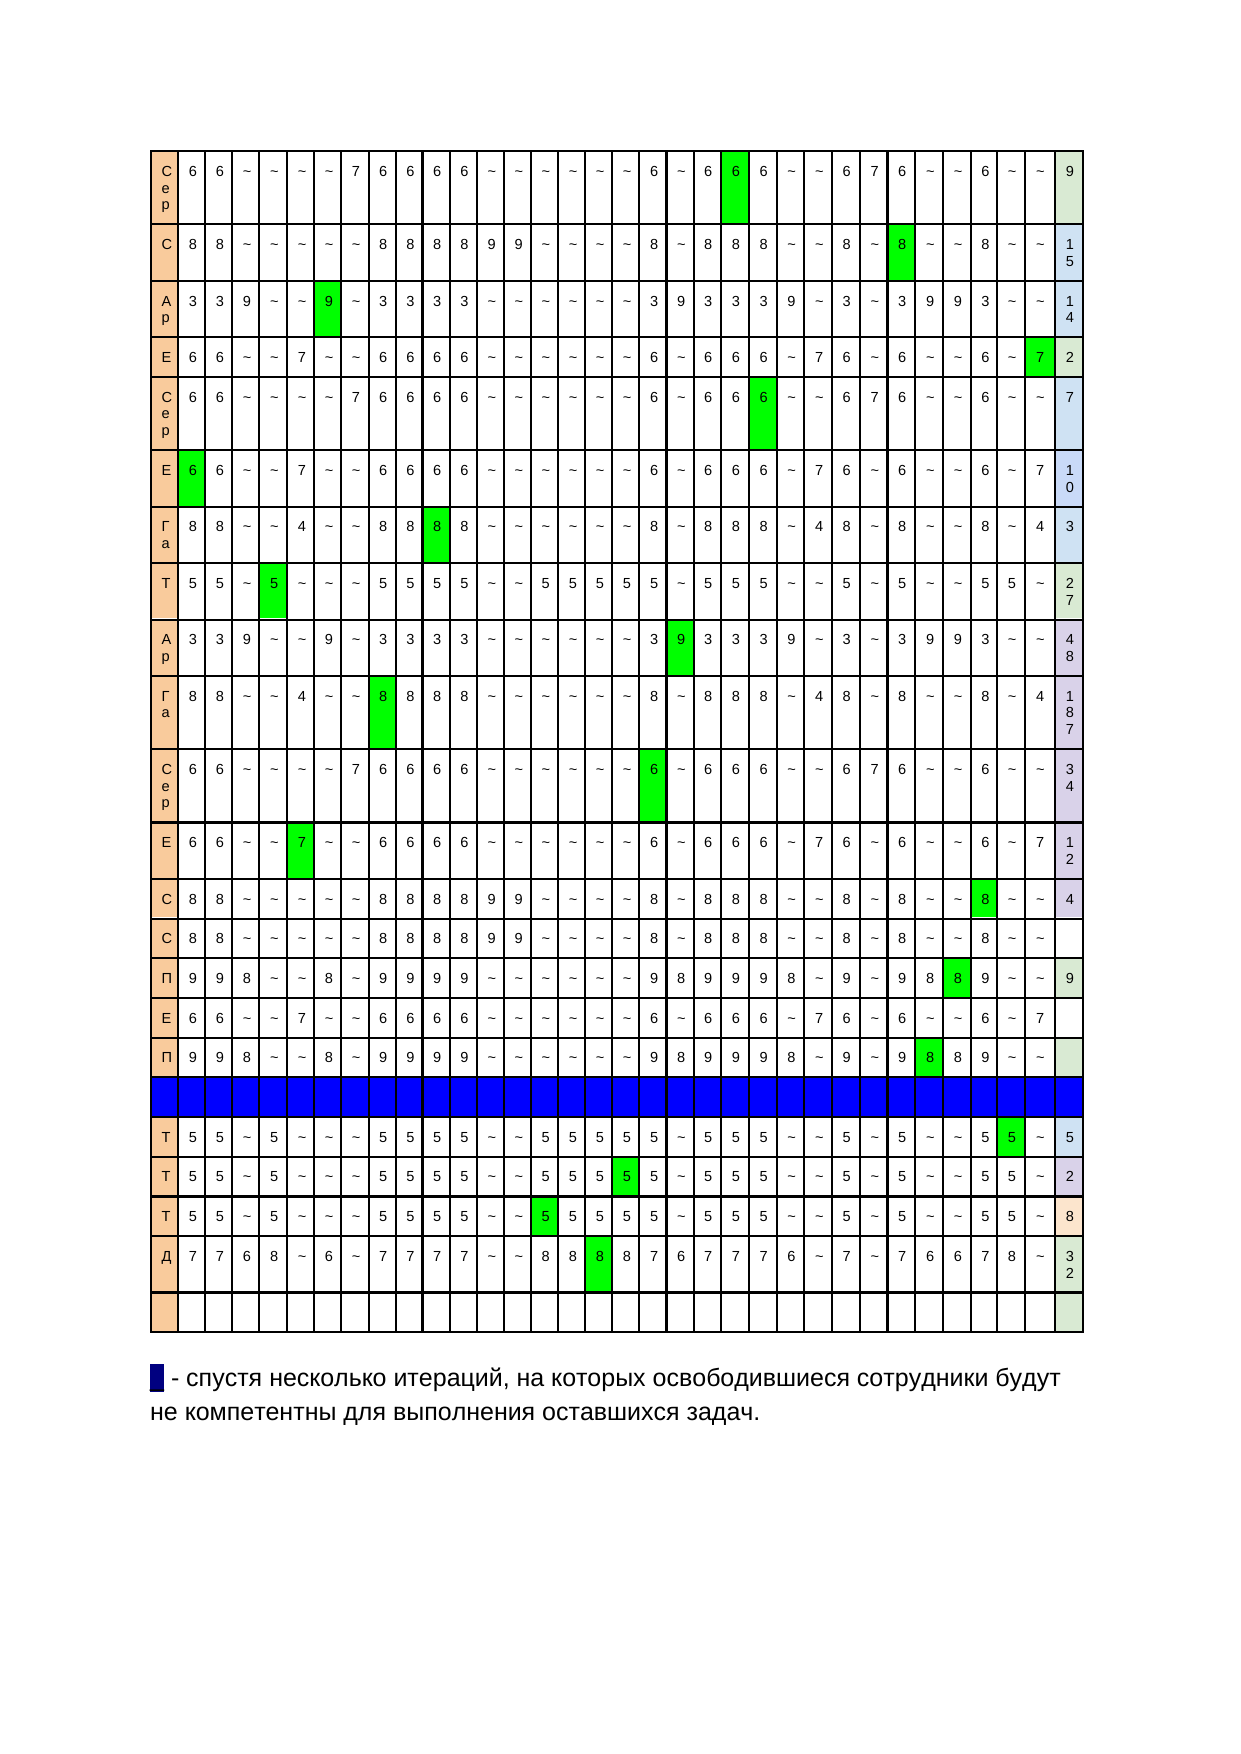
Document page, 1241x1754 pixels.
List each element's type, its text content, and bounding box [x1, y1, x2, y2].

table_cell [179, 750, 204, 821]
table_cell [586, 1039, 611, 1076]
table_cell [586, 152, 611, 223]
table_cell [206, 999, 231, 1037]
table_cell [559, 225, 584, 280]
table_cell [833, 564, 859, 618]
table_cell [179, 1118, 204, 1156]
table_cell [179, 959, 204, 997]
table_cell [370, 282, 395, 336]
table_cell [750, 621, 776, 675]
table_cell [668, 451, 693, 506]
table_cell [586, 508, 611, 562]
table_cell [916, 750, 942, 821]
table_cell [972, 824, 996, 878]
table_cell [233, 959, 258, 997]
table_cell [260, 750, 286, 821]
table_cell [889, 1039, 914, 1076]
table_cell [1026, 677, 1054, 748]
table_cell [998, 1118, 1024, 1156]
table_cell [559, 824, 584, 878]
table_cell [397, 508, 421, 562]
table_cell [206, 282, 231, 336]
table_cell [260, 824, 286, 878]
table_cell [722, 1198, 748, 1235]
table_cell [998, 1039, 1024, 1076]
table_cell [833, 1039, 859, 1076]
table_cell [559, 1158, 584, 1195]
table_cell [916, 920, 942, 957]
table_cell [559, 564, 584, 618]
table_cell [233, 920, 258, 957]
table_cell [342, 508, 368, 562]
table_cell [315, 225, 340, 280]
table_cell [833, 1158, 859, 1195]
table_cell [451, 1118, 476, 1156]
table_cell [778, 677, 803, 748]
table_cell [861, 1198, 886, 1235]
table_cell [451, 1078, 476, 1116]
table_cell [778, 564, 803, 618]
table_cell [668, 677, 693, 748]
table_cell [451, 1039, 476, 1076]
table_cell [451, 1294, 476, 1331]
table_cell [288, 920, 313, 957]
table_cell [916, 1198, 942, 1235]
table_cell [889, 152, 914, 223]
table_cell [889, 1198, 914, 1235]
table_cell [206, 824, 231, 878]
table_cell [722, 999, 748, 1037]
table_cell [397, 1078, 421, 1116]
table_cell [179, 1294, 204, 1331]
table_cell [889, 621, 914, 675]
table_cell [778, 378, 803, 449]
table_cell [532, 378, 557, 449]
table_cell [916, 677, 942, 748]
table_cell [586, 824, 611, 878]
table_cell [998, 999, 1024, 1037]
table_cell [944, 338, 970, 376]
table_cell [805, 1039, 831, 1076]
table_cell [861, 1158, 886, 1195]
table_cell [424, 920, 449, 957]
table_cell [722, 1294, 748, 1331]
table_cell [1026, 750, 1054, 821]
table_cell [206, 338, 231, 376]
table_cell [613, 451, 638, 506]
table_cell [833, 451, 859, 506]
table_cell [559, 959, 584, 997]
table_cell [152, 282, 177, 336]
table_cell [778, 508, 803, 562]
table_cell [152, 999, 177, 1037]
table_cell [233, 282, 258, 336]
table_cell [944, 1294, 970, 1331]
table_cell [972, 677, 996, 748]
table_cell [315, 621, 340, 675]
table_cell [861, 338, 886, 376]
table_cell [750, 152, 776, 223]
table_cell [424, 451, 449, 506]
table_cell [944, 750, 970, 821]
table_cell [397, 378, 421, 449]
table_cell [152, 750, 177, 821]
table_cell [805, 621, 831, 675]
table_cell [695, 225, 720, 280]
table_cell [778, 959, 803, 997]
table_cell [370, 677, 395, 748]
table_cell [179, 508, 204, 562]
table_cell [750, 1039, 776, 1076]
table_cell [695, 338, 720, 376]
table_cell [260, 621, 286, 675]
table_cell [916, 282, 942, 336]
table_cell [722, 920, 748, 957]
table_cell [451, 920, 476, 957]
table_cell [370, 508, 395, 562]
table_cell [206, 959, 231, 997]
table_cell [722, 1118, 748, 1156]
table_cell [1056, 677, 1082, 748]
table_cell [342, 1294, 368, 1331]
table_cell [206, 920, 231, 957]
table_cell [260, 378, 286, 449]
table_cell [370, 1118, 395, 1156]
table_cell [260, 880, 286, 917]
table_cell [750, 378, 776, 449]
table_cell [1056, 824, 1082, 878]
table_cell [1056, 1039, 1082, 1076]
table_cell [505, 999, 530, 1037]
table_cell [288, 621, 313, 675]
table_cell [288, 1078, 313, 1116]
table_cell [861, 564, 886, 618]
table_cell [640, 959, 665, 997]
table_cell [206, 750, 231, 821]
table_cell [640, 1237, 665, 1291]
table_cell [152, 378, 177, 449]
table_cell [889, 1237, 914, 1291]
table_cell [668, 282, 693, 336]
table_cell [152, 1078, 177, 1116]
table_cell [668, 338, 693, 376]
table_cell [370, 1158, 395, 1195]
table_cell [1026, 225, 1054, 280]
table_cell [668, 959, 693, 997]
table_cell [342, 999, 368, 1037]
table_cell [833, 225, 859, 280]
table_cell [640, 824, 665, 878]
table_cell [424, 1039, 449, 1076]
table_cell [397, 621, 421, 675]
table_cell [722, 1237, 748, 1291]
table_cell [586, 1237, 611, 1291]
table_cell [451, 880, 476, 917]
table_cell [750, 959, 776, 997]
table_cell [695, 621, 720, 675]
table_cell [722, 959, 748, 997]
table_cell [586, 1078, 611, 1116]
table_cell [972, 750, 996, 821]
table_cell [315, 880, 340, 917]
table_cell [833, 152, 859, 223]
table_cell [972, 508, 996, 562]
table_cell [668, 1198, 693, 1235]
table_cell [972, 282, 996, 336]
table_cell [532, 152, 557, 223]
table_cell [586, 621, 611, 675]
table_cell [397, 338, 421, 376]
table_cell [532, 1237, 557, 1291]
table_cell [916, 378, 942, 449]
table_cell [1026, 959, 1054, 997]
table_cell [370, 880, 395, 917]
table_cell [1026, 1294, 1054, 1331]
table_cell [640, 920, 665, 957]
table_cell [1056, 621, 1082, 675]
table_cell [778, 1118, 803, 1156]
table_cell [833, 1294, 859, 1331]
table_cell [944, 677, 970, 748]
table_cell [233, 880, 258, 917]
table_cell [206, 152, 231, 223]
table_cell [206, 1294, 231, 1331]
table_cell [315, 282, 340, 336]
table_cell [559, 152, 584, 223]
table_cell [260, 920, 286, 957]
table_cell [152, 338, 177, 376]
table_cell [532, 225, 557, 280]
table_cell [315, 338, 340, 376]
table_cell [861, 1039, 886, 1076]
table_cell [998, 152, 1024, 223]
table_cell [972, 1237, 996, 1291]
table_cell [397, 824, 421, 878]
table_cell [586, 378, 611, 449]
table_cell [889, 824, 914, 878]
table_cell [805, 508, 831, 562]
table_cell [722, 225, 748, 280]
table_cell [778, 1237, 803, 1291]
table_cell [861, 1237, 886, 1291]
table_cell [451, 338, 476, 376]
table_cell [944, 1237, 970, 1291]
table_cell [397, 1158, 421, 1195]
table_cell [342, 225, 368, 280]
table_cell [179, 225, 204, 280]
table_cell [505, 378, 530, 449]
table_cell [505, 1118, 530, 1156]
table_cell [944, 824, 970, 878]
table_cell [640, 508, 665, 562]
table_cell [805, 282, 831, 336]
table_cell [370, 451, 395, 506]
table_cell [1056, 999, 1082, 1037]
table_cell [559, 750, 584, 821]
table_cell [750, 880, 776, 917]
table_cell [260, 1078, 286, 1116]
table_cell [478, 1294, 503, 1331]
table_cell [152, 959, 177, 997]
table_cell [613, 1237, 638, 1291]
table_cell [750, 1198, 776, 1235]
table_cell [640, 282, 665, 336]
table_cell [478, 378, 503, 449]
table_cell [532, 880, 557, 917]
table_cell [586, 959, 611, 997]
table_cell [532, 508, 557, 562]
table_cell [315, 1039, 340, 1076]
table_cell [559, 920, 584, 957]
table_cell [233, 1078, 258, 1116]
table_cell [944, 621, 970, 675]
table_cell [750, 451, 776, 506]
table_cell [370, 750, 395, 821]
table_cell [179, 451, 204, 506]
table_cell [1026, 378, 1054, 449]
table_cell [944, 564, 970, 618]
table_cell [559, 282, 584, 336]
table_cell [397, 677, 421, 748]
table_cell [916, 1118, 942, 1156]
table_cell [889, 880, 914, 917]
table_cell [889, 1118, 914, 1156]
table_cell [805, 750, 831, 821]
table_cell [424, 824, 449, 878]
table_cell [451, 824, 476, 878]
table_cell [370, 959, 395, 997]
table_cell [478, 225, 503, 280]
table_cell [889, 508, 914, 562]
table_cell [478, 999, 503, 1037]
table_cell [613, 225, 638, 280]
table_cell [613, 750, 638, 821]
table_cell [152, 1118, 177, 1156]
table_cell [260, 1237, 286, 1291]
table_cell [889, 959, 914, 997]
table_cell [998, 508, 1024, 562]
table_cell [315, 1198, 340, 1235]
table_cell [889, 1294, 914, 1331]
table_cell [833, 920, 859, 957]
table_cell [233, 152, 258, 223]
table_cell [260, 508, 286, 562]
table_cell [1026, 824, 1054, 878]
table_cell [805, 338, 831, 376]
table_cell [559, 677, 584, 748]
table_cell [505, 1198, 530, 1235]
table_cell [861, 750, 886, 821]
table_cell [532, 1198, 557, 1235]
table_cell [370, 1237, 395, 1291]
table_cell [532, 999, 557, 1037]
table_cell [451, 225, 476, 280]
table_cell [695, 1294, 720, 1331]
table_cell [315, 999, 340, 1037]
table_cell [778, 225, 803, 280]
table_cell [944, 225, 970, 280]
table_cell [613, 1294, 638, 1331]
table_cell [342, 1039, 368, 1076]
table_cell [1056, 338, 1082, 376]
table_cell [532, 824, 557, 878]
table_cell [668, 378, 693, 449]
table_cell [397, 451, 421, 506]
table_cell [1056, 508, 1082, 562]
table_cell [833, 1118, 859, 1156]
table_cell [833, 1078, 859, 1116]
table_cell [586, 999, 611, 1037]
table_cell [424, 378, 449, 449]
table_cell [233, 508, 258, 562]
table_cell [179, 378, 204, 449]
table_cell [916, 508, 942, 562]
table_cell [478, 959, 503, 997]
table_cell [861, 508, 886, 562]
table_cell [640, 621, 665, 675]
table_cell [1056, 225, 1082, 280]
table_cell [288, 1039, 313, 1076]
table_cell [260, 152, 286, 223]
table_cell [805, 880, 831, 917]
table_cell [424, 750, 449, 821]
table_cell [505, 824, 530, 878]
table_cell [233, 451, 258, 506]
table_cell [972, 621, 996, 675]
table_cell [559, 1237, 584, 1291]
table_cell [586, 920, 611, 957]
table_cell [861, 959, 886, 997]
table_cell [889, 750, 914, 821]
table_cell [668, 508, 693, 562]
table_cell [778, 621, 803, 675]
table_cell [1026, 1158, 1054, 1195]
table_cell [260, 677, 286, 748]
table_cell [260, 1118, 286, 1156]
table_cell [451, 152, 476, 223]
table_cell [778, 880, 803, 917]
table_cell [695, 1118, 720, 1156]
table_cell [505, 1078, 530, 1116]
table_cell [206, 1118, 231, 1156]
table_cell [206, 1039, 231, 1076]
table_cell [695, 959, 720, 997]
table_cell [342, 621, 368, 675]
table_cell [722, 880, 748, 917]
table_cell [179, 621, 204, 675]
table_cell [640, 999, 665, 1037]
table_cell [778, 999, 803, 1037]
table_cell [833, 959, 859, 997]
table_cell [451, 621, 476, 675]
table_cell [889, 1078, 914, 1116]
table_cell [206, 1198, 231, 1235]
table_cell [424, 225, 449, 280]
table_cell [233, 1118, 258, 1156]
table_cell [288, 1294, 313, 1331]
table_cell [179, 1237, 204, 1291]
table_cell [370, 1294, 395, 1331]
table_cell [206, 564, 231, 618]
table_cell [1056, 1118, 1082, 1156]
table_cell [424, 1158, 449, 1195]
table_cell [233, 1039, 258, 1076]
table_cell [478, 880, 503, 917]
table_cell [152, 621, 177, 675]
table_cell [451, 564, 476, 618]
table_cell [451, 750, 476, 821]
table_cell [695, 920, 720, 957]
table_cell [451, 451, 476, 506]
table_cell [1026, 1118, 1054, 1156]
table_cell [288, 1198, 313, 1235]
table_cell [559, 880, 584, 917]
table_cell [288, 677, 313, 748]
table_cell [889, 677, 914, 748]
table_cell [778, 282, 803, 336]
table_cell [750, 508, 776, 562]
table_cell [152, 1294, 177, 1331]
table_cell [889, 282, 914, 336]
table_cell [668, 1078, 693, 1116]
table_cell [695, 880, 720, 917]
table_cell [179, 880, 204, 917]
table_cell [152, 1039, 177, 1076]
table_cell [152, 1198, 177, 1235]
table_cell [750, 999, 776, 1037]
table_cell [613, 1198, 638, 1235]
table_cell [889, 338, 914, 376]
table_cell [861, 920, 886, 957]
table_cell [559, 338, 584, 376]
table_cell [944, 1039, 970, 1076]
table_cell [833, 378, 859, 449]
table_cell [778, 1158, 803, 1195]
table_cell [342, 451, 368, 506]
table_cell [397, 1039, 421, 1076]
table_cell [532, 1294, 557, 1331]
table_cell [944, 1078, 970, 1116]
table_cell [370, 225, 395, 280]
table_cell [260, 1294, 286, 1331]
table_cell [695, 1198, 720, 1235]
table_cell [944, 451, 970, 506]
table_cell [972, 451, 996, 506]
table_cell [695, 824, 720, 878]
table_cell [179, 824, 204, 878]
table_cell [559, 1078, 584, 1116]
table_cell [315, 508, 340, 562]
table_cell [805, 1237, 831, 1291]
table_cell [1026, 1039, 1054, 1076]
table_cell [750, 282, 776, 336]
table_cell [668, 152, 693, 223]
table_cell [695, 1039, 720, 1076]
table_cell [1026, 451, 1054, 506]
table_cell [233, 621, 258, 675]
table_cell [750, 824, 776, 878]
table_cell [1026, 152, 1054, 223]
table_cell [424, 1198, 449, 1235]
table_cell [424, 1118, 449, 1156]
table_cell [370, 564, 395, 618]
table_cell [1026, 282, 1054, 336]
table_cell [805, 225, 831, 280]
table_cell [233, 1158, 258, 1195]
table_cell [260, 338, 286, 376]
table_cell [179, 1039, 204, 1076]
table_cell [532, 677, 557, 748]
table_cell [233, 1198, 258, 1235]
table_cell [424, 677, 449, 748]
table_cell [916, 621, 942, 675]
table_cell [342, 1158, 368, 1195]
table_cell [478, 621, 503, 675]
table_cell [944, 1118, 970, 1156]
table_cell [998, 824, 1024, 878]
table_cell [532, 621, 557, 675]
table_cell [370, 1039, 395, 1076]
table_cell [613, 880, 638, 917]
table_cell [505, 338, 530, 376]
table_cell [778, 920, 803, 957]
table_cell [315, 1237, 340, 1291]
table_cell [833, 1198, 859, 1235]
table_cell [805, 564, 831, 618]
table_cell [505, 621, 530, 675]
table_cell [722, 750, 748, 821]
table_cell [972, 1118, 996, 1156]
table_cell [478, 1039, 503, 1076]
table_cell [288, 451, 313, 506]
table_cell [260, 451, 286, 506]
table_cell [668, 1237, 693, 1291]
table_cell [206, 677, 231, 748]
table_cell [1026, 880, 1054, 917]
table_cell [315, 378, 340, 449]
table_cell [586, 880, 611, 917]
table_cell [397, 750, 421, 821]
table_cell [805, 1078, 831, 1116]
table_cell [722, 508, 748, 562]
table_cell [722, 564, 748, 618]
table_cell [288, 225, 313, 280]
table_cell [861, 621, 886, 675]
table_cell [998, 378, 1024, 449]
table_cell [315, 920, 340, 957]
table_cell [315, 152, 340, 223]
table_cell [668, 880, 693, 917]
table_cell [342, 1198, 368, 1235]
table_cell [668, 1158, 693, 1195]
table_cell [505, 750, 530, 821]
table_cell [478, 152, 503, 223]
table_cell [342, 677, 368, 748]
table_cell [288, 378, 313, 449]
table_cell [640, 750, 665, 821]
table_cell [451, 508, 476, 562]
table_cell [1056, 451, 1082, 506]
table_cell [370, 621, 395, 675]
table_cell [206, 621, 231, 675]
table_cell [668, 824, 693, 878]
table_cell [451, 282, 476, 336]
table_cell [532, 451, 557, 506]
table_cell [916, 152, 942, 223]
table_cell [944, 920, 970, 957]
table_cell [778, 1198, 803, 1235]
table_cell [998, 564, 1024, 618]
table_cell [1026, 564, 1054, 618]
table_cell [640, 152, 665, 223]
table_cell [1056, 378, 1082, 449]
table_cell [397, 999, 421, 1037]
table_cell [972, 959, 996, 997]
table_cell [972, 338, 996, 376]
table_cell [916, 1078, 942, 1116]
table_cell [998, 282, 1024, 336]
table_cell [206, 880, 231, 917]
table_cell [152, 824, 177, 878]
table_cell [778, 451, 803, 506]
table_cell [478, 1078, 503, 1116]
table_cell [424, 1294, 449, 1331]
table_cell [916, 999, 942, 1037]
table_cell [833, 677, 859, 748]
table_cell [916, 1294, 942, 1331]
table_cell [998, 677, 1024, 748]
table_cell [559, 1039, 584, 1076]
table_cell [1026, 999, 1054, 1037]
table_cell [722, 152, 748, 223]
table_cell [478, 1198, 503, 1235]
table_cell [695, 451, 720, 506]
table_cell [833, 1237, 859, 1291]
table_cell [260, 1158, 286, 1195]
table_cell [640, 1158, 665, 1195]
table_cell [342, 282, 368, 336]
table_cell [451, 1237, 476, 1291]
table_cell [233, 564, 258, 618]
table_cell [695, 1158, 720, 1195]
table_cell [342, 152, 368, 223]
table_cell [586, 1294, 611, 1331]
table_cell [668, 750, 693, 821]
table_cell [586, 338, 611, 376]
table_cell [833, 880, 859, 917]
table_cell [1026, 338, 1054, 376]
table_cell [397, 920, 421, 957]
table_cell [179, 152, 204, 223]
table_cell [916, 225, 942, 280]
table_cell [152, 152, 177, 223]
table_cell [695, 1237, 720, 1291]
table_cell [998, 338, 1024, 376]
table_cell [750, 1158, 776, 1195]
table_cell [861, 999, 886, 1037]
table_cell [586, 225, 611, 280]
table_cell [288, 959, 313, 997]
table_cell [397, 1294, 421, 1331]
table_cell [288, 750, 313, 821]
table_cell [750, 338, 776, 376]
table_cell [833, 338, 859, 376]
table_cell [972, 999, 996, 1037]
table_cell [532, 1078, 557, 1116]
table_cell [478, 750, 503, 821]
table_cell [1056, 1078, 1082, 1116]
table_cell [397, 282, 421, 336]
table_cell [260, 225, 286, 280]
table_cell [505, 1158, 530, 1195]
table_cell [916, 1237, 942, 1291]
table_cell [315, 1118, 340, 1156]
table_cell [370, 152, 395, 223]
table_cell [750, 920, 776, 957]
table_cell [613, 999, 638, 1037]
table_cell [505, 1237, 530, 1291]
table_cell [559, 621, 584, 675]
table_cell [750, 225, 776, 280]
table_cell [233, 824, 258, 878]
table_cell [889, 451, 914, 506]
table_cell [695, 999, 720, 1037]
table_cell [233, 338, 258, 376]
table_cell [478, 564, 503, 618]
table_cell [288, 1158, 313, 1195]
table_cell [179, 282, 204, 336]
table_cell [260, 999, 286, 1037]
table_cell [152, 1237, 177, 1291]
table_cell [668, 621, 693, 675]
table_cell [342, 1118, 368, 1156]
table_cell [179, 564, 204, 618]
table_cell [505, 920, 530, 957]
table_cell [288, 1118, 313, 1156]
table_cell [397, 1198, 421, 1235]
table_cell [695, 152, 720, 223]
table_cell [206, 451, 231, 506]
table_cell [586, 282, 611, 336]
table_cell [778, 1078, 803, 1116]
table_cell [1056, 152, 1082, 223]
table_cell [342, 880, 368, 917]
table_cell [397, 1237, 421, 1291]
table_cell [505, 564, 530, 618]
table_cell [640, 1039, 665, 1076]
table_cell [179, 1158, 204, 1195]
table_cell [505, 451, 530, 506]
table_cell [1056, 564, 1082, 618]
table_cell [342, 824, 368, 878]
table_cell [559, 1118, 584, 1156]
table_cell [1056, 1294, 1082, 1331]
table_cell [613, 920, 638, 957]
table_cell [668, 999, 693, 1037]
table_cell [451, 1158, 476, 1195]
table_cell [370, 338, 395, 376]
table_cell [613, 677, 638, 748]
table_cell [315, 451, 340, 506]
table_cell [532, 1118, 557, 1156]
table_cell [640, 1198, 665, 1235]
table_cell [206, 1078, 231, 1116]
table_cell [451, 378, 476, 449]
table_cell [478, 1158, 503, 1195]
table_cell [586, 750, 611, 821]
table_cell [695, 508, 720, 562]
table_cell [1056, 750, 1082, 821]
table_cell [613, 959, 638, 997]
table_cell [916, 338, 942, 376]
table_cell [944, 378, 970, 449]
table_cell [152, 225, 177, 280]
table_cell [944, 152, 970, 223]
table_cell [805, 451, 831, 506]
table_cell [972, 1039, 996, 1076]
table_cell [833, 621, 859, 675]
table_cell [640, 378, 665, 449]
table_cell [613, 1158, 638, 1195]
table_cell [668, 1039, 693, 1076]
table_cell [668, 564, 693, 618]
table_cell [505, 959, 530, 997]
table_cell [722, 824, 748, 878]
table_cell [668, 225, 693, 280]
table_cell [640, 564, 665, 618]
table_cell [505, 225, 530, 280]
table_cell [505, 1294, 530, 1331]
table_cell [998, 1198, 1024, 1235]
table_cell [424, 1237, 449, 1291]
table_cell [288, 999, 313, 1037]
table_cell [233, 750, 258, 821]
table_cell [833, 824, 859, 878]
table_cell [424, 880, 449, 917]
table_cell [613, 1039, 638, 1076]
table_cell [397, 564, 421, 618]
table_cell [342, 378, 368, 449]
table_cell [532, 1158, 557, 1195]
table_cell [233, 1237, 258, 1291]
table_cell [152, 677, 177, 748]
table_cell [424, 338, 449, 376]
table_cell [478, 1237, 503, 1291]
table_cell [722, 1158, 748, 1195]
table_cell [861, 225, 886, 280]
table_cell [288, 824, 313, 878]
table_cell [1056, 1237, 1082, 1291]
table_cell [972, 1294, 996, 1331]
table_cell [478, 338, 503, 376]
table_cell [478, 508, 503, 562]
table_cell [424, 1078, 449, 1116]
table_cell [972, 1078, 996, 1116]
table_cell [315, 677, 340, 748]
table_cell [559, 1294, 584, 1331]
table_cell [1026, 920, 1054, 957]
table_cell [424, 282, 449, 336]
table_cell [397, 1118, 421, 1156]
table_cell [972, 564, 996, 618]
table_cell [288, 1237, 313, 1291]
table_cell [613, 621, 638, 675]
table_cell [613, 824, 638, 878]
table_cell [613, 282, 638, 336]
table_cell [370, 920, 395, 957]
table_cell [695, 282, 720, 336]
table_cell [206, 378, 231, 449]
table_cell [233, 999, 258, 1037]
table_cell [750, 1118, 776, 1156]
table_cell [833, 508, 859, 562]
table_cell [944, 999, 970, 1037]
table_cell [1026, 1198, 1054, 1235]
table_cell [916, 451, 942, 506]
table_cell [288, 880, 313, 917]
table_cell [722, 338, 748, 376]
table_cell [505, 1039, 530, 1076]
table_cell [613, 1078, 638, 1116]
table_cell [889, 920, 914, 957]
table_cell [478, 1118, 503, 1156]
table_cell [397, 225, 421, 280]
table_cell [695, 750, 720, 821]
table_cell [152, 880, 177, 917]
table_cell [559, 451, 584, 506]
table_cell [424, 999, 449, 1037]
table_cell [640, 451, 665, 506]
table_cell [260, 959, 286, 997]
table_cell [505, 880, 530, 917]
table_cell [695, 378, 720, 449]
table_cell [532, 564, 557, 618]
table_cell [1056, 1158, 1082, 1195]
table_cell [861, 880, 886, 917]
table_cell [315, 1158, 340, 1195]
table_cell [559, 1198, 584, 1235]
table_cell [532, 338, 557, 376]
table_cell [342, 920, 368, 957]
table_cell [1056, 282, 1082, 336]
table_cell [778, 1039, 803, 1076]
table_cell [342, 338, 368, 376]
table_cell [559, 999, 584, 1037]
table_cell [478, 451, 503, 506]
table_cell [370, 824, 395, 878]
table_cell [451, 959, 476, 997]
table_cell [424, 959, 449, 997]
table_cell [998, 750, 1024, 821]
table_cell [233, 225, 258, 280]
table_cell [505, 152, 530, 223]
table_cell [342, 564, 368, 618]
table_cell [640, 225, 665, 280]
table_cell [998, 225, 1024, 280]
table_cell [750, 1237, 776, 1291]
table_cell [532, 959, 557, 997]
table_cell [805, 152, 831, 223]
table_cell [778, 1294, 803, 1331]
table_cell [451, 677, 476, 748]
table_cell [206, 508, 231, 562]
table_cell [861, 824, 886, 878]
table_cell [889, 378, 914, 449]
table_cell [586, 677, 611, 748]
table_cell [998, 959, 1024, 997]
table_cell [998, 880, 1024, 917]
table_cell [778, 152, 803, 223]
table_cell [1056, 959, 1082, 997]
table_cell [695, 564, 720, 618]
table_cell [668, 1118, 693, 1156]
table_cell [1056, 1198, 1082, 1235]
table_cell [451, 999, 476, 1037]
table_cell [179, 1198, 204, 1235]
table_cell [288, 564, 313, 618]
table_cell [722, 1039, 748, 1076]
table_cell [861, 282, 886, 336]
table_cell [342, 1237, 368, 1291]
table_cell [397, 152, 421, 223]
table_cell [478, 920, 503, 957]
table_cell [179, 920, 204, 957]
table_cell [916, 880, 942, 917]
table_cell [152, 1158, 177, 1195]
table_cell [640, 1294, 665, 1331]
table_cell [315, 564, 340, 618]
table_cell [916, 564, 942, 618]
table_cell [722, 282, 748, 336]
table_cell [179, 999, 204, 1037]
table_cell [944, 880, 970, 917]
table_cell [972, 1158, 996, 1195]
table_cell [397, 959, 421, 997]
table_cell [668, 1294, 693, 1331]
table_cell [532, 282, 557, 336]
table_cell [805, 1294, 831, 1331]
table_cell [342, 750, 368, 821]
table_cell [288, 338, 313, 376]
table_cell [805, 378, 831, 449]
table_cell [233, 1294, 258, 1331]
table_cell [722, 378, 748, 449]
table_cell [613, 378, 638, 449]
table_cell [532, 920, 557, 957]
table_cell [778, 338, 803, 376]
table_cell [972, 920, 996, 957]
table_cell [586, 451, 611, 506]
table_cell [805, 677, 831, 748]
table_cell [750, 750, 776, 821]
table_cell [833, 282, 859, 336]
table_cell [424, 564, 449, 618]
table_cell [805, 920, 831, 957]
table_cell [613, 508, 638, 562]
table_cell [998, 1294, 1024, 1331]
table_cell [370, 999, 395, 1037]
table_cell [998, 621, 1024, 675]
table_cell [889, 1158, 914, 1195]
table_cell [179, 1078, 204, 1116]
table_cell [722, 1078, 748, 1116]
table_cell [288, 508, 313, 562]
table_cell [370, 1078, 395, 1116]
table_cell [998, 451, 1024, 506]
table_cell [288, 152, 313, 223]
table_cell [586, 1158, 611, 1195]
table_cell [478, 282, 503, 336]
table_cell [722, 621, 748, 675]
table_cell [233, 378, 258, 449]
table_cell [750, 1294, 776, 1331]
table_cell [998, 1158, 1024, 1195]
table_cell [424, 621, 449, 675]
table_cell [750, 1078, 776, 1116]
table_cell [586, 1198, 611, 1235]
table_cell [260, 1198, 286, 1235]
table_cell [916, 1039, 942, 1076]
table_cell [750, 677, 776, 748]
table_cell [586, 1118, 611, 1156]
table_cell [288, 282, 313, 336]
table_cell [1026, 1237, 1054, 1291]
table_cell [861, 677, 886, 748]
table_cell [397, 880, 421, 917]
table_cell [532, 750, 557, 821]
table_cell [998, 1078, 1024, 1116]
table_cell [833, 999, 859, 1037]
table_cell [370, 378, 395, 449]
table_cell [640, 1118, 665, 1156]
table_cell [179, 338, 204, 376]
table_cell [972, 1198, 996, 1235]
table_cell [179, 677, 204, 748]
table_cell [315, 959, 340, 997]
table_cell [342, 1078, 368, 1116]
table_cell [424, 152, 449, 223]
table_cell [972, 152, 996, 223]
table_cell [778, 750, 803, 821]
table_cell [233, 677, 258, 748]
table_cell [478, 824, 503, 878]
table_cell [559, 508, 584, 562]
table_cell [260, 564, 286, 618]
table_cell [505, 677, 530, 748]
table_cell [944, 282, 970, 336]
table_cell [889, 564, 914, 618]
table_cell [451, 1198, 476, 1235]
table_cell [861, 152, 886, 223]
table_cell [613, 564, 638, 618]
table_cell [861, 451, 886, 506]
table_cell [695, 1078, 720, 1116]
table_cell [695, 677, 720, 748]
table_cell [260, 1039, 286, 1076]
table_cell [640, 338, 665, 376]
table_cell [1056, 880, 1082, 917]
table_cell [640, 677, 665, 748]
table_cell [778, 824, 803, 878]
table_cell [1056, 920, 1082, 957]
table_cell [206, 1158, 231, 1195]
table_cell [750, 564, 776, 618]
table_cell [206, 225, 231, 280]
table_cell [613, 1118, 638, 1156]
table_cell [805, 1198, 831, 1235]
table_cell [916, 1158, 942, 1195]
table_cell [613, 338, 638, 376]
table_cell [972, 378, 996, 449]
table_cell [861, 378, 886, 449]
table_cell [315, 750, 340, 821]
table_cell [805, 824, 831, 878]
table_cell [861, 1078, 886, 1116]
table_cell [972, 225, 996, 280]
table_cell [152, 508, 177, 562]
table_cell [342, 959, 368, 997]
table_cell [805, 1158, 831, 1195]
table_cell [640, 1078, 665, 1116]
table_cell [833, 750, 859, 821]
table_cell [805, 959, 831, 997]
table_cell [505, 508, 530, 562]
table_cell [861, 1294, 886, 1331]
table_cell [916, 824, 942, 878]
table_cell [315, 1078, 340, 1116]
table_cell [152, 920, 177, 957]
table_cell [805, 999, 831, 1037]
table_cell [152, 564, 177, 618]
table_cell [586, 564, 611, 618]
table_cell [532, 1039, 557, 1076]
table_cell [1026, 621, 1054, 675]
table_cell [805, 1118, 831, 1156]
text _ - спустя несколько итераций, на которых освободившиеся сотрудники будут не компетентны для выполнения оставшихся задач. [150, 1363, 1090, 1425]
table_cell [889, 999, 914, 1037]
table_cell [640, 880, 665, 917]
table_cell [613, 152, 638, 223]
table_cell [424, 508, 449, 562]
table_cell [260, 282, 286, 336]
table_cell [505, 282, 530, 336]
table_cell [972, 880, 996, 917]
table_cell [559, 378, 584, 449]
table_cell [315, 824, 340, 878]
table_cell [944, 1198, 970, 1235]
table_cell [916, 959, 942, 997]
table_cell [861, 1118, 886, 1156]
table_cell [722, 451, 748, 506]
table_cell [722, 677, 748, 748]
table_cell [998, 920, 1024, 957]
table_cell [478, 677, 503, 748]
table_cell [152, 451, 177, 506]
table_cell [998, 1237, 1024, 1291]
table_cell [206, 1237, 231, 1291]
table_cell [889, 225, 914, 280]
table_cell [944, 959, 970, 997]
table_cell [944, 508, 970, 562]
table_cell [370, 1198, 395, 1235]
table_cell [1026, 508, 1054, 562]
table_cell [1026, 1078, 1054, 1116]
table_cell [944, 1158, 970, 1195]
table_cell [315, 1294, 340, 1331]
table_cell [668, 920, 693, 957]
